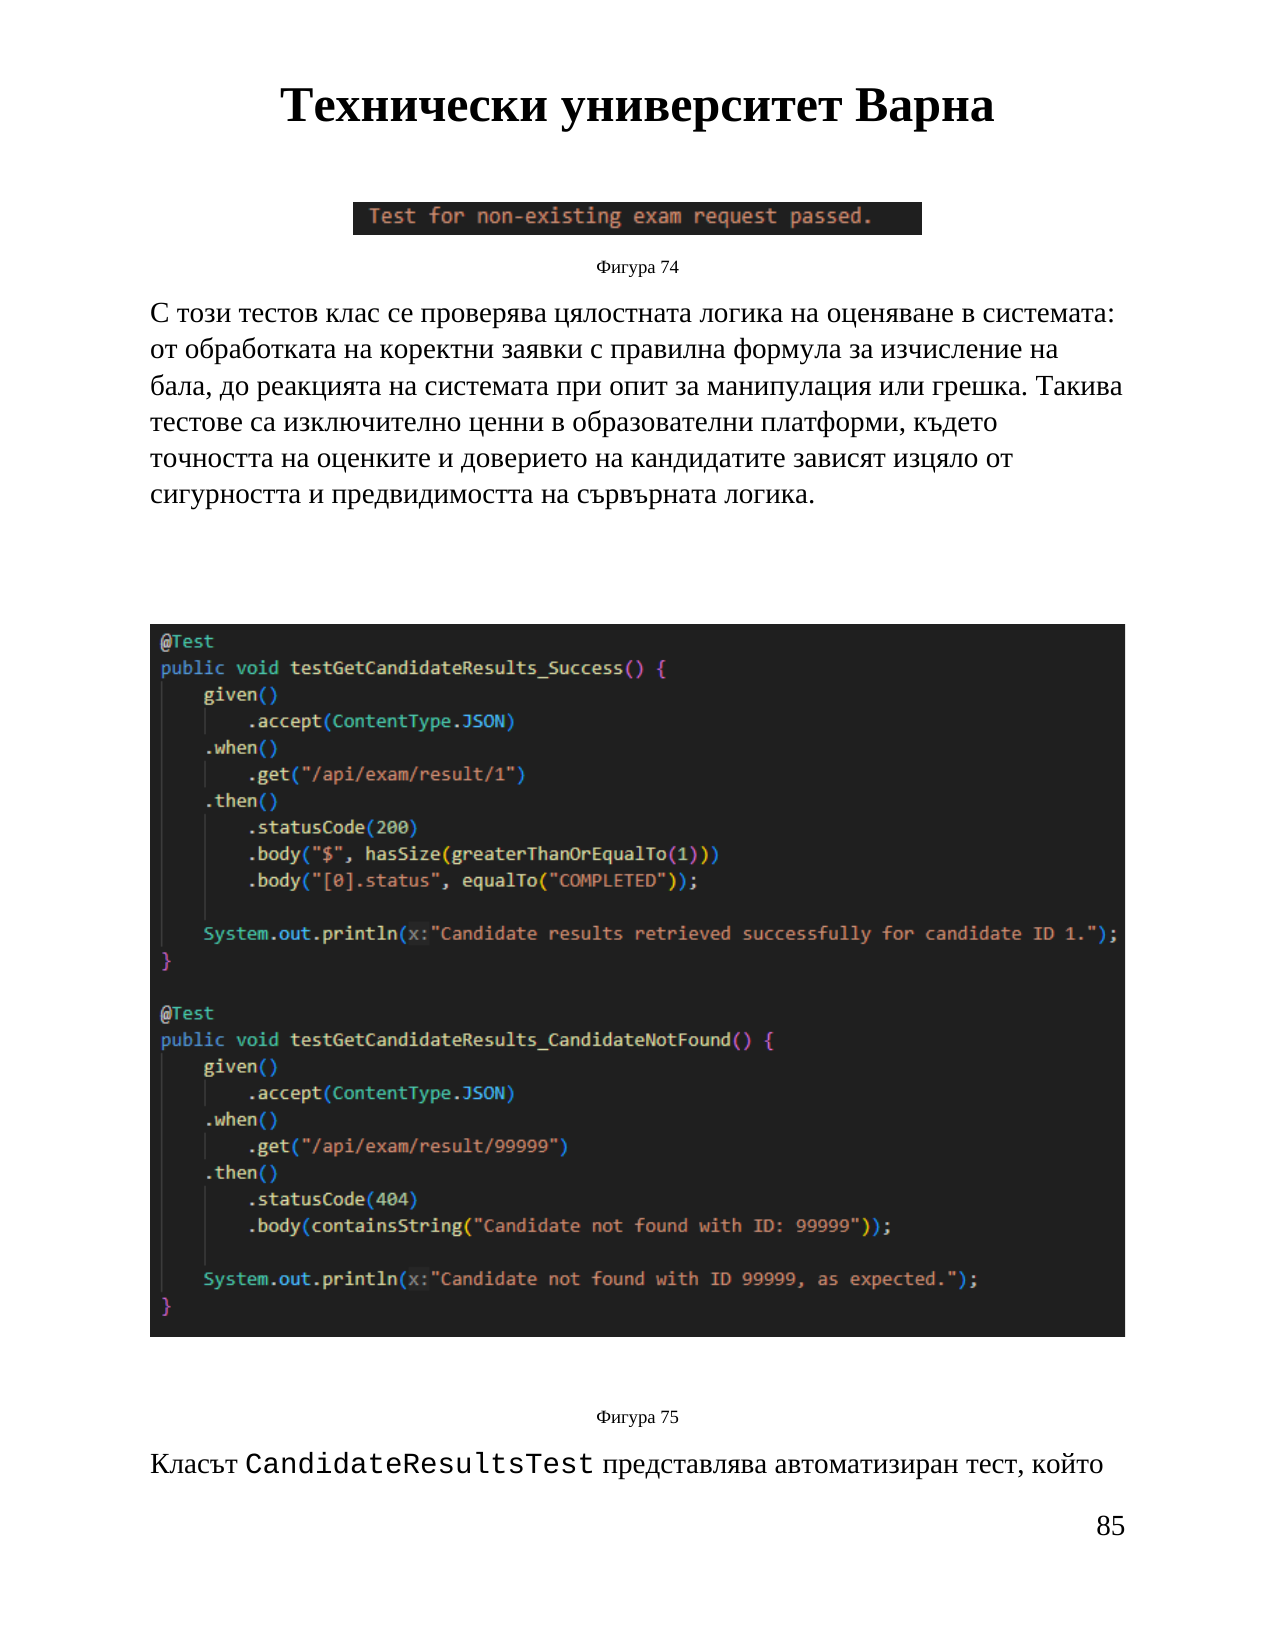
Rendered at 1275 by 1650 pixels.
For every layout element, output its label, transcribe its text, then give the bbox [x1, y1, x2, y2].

text Фигура 74 [150, 256, 1125, 277]
picture [353, 202, 922, 235]
text Фигура 75 [150, 1406, 1125, 1427]
picture [150, 624, 1125, 1337]
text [150, 1446, 1125, 1482]
text С този тестов клас се проверява цялостната логика на оценяване в системата: от обработката на коректни заявки с правилна формула за изчисление на бала, до реакцията на системата при опит за манипулация или грешка. Такива тестове са изключително ценни в образователни платформи, където точността на оценките и доверието на кандидатите зависят изцяло от сигурността и предвидимостта на сървърната логика. [150, 296, 1125, 510]
